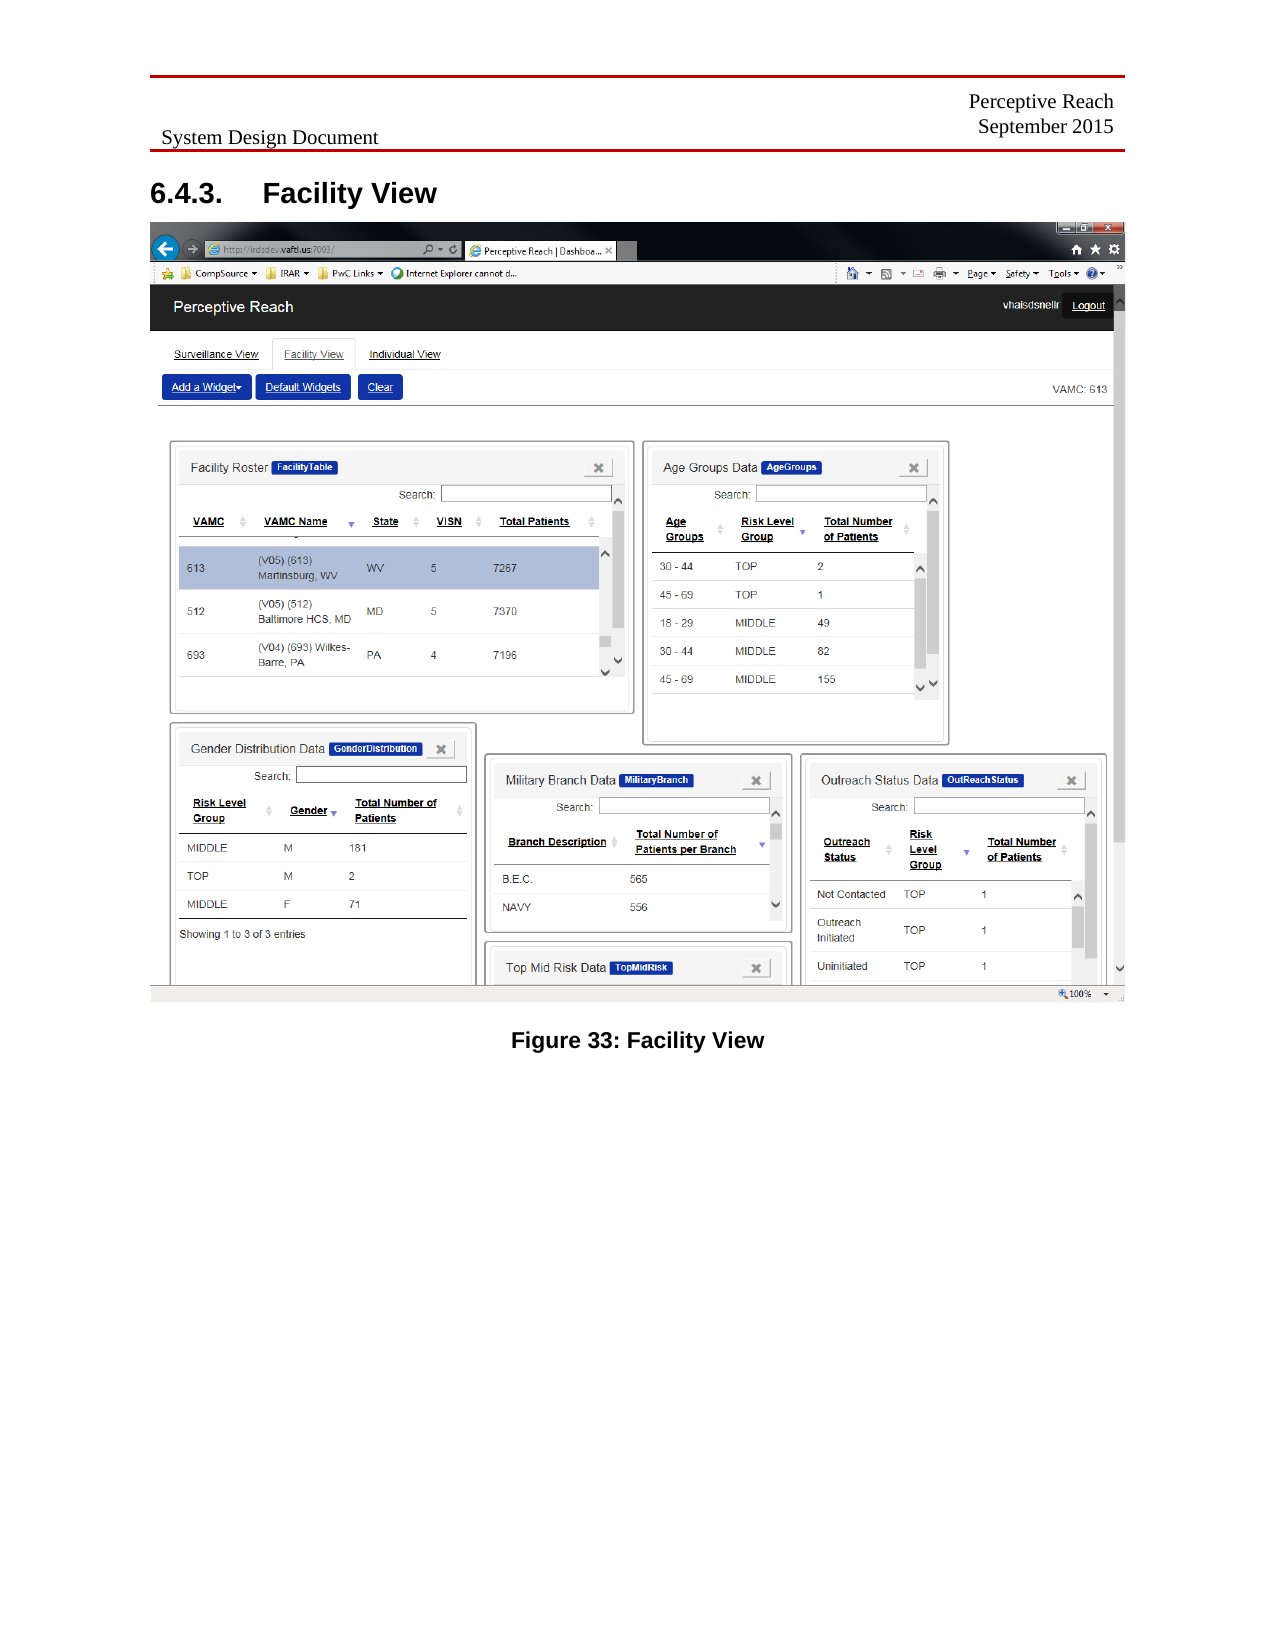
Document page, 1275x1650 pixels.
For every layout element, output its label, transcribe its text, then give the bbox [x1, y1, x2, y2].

picture [150, 222, 1125, 1003]
subtitle Facility View [150, 176, 1125, 210]
